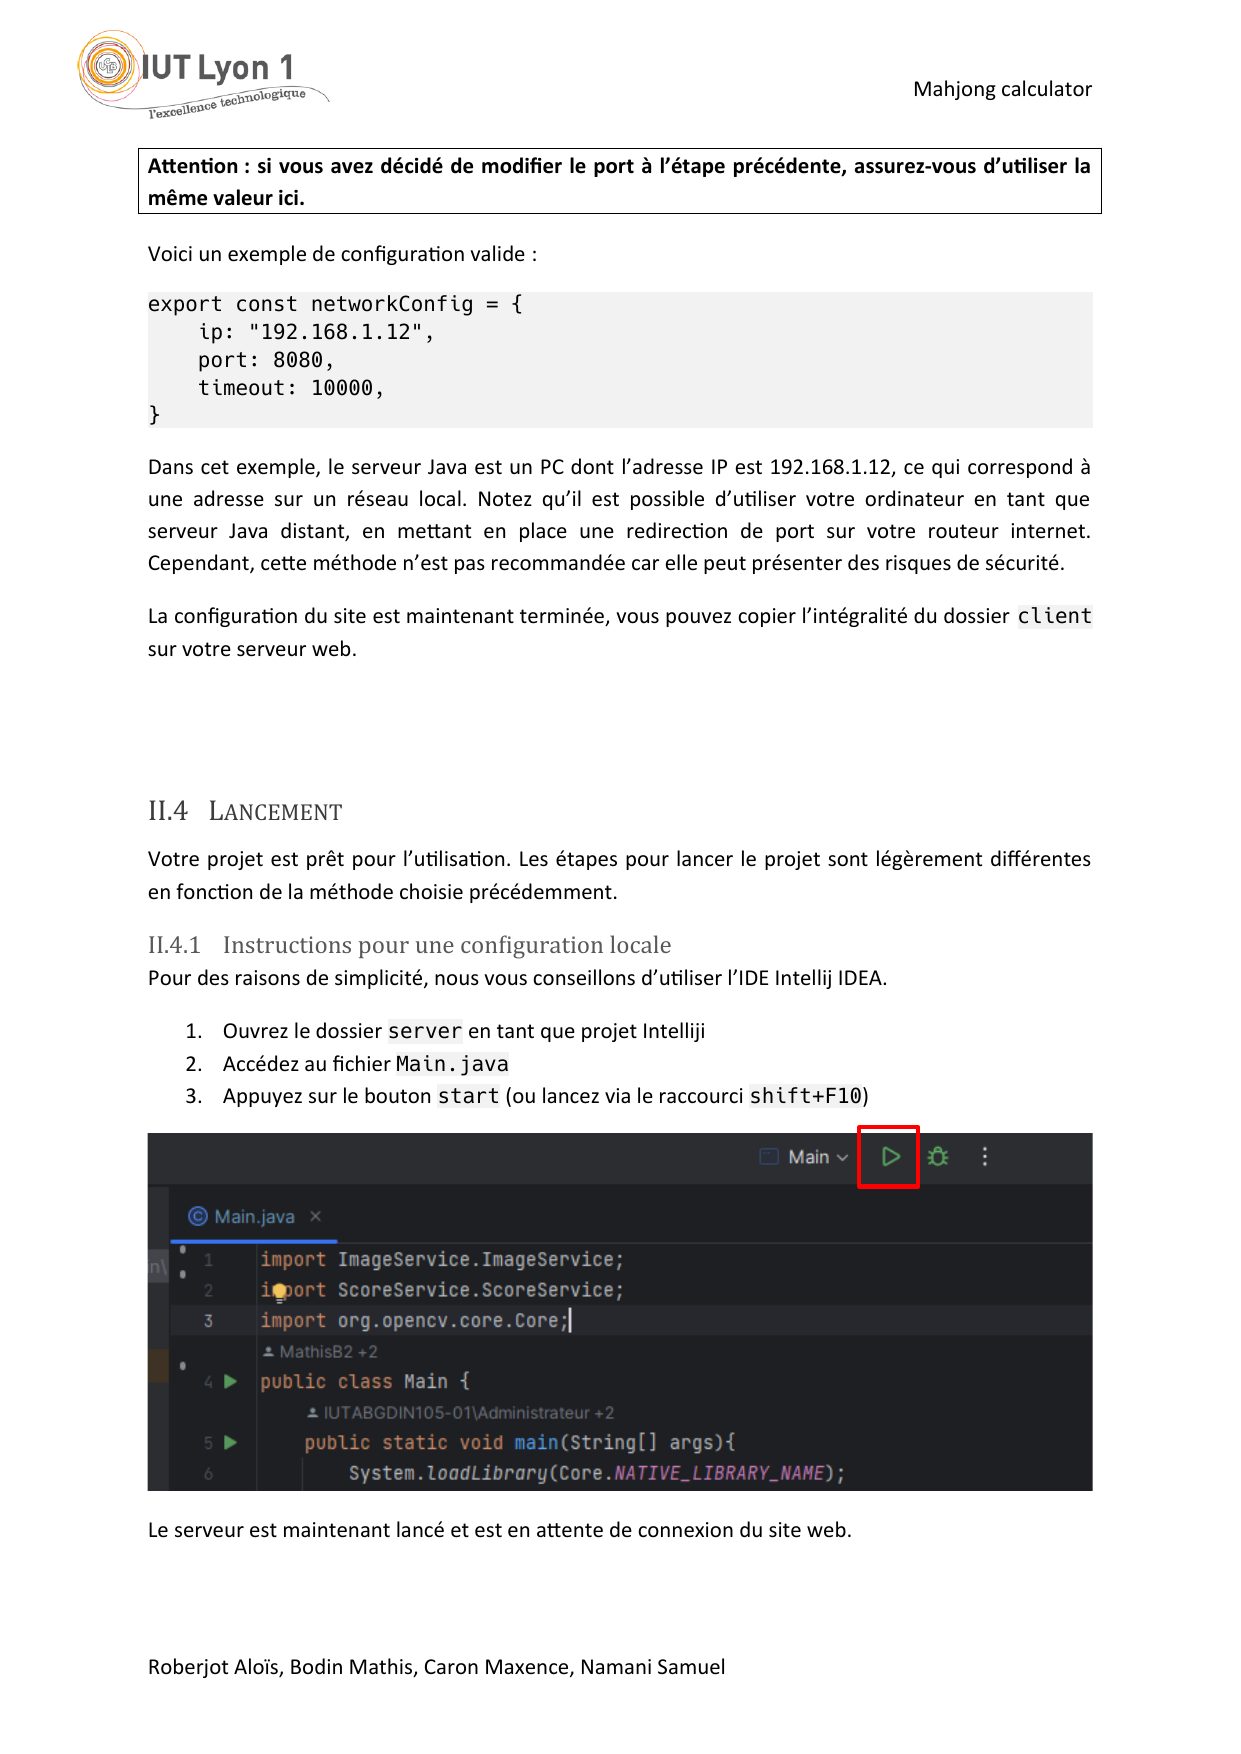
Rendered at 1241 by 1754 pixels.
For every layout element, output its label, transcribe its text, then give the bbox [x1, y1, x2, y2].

text Dans cet exemple, le serveur Java est un PC dont l’adresse IP est 192.168.1.12, ce qui correspond à une adresse sur un réseau local. Notez qu’il est possible d’utiliser votre ordinateur en tant que serveur Java distant, en mettant en place une redirection de port sur votre routeur internet. Cependant, cette méthode n’est pas recommandée car elle peut présenter des risques de sécurité. [148, 452, 1093, 577]
text Pour des raisons de simplicité, nous vous conseillons d’utiliser l’IDE Intellij IDEA. [148, 963, 1093, 991]
text port: 8080, [148, 348, 1093, 372]
list Accédez au fichier Main.java [185, 1049, 1093, 1077]
text La configuration du site est maintenant terminée, vous pouvez copier l’intégralité du dossier client sur votre serveur web. [148, 602, 1093, 662]
text } [148, 403, 1093, 428]
picture [861, 1133, 916, 1184]
picture [147, 1133, 1093, 1491]
text timeout: 10000, [148, 376, 1093, 400]
picture [68, 22, 337, 122]
list Appuyez sur le bouton start (ou lancez via le raccourci shift+F10) [185, 1081, 1093, 1109]
text export const networkConfig = { [148, 292, 1093, 316]
text Attention : si vous avez décidé de modifier le port à l’étape précédente, assurez-vous d’utiliser la même valeur ici. [139, 149, 1101, 213]
text Le serveur est maintenant lancé et est en attente de connexion du site web. [148, 1515, 1093, 1543]
text Votre projet est prêt pour l’utilisation. Les étapes pour lancer le projet sont légèrement différentes en fonction de la méthode choisie précédemment. [148, 844, 1093, 905]
subtitle Instructions pour une configuration locale [148, 930, 1093, 959]
subtitle Lancement [148, 793, 1093, 827]
text Voici un exemple de configuration valide : [148, 239, 1093, 267]
list Ouvrez le dossier server en tant que projet Intelliji [185, 1016, 1093, 1044]
text ip: "192.168.1.12", [148, 320, 1093, 344]
